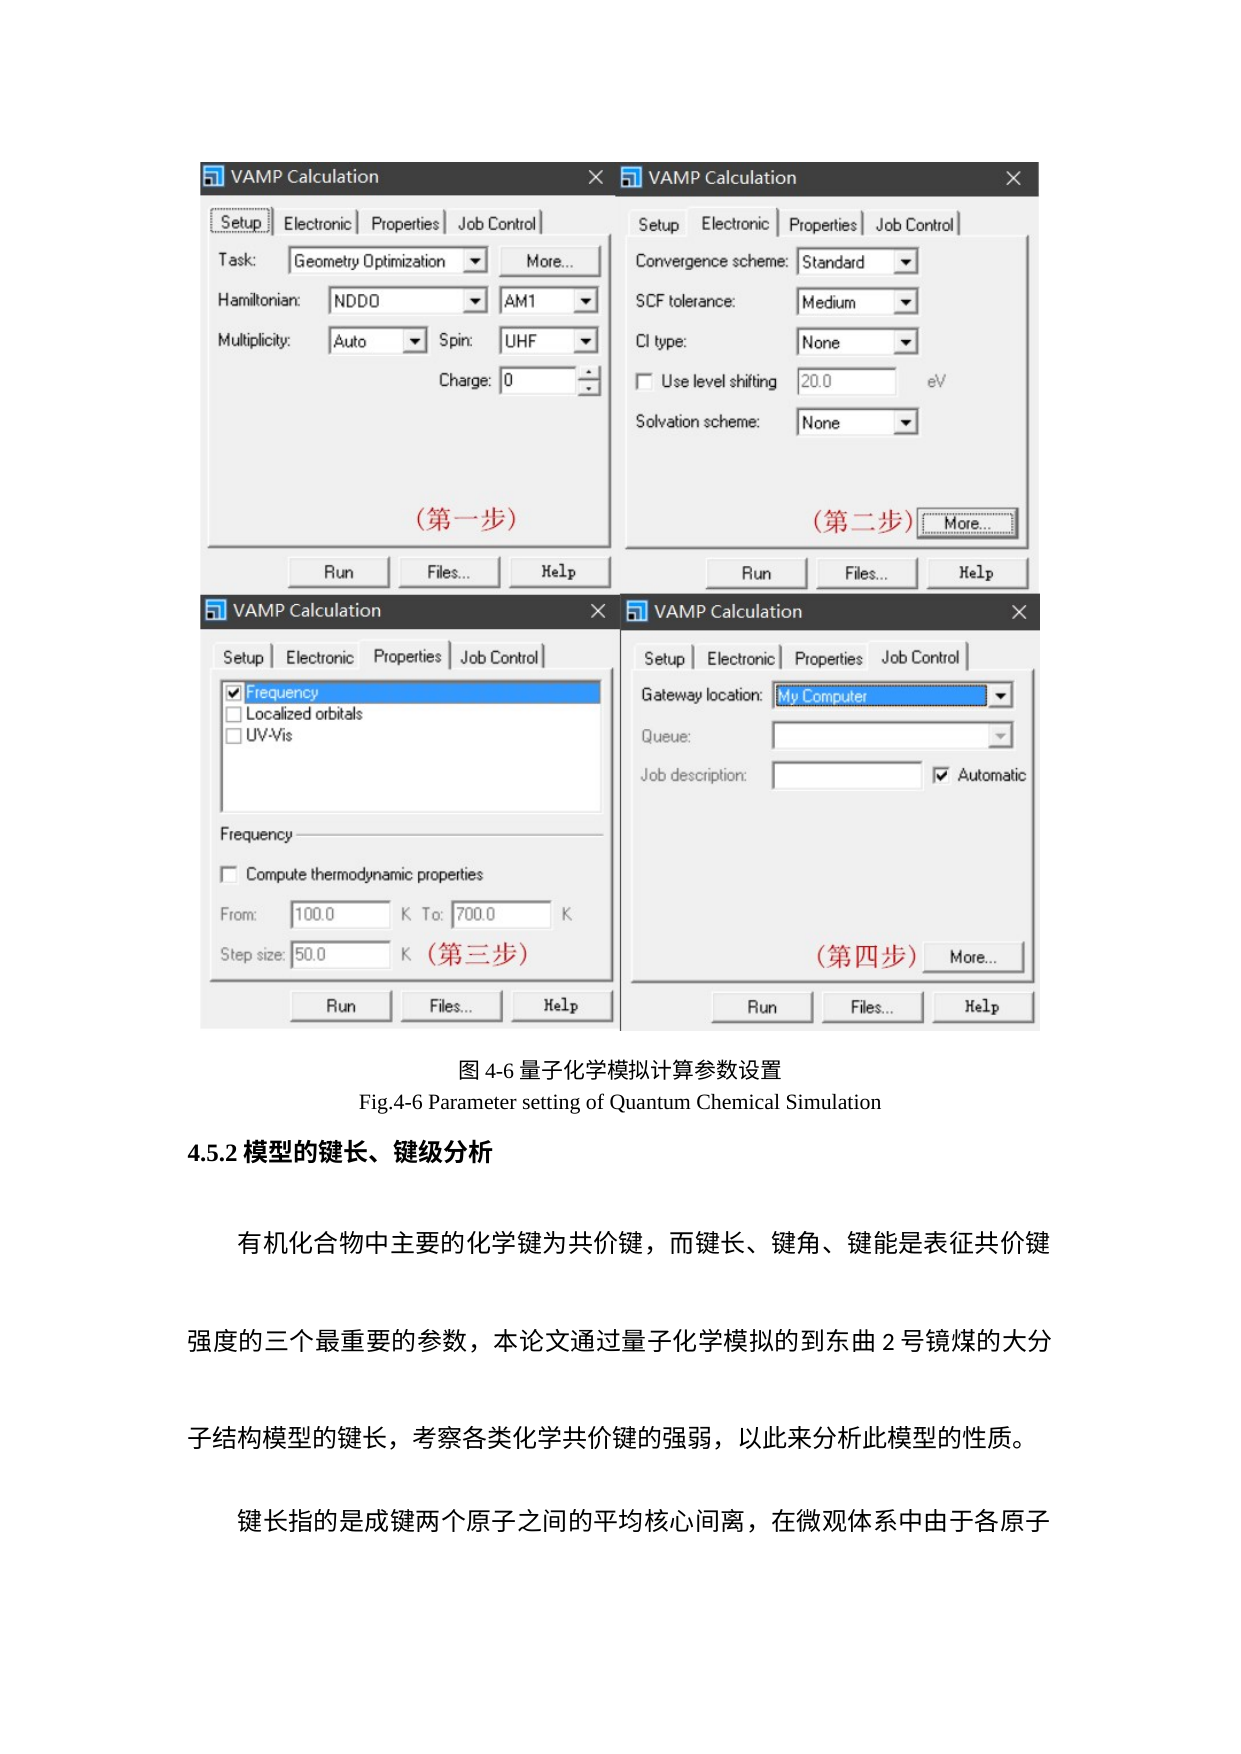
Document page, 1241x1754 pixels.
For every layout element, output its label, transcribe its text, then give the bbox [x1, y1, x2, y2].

text Fig.4-6 Parameter setting of Quantum Chemical Simulation [187, 1085, 1053, 1118]
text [187, 1487, 1053, 1552]
picture [200, 162, 1040, 1031]
text 4.5.2 模型的键长、键级分析 [187, 1118, 1053, 1183]
text 有机化合物中主要的化学键为共价键，而键长、键角、键能是表征共价键强度的三个最重要的参数，本论文通过量子化学模拟的到东曲2号镜煤的大分子结构模型的键长，考察各类化学共价键的强弱，以此来分析此模型的性质。 [187, 1209, 1053, 1469]
text 图4-6 量子化学模拟计算参数设置 [187, 1053, 1053, 1085]
